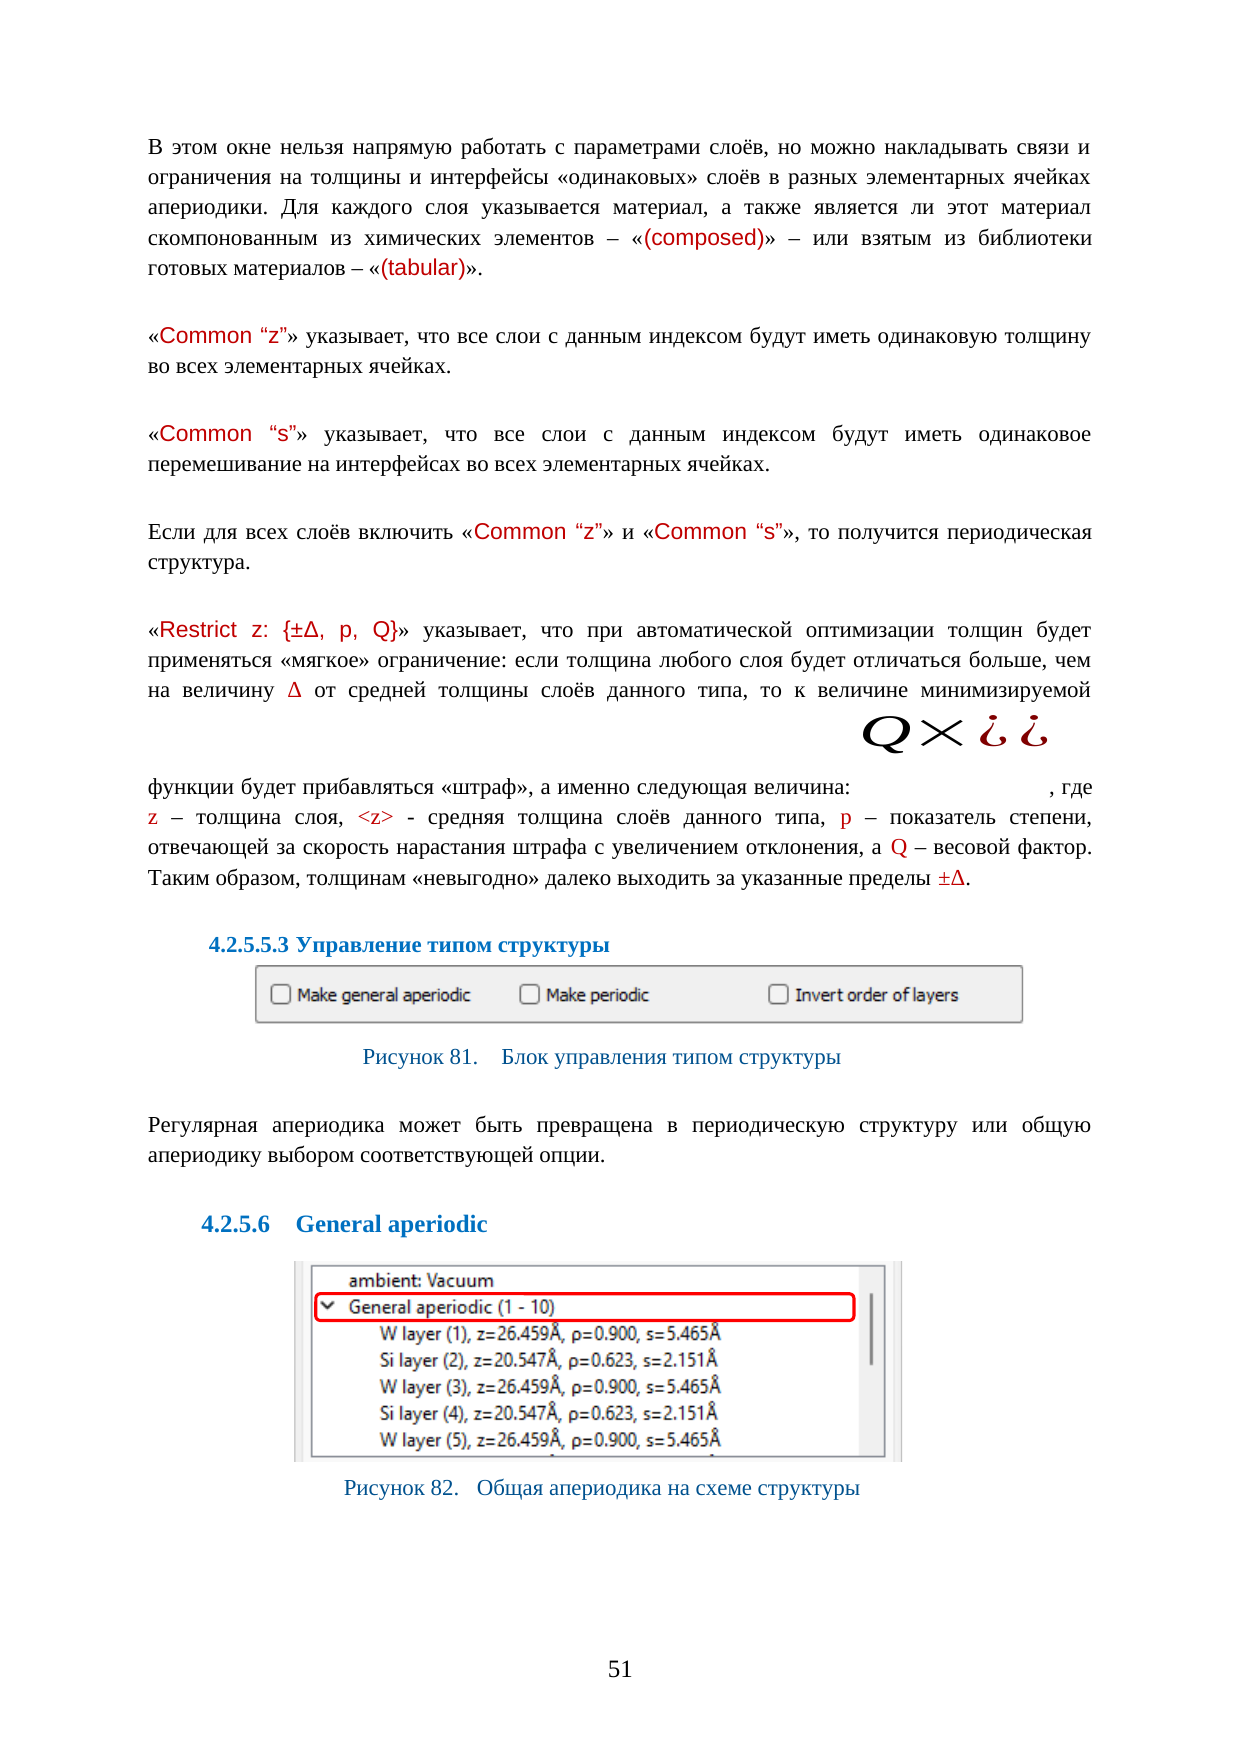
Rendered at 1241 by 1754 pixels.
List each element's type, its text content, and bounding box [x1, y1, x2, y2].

subtitle General aperiodic [201, 1209, 1093, 1237]
text В этом окне нельзя напрямую работать с параметрами слоёв, но можно накладывать связи и ограничения на толщины и интерфейсы «одинаковых» слоёв в разных элементарных ячейках апериодики. Для каждого слоя указывается материал, а также является ли этот материал скомпонованным из химических элементов – «(composed)» – или взятым из библиотеки готовых материалов – «(tabular)». [148, 133, 1093, 280]
text «Common “z”» указывает, что все слои с данным индексом будут иметь одинаковую толщину во всех элементарных ячейках. [148, 322, 1093, 378]
text «Common “s”» указывает, что все слои с данным индексом будут иметь одинаковое перемешивание на интерфейсах во всех элементарных ячейках. [148, 420, 1093, 476]
list Блок управления типом структуры [178, 983, 1093, 1069]
subtitle Управление типом структуры [209, 931, 1093, 958]
text Если для всех слоёв включить «Common “z”» и «Common “s”», то получится периодическая структура. [148, 518, 1093, 574]
text Регулярная апериодика может быть превращена в периодическую структуру или общую апериодику выбором соответствующей опции. [148, 1111, 1093, 1167]
text «Restrict z: {±Δ, p, Q}» указывает, что при автоматической оптимизации толщин будет применяться «мягкое» ограничение: если толщина любого слоя будет отличаться больше, чем на величину Δ от средней толщины слоёв данного типа, то к величине минимизируемой функции будет прибавляться «штраф», а именно следующая величина: , где z – толщина слоя, <z> - средняя толщина слоёв данного типа, p – показатель степени, отвечающей за скорость нарастания штрафа с увеличением отклонения, а Q – весовой фактор. Таким образом, толщинам «невыгодно» далеко выходить за указанные пределы ±Δ. [148, 616, 1093, 890]
picture [294, 1261, 903, 1462]
picture [254, 965, 1024, 1024]
